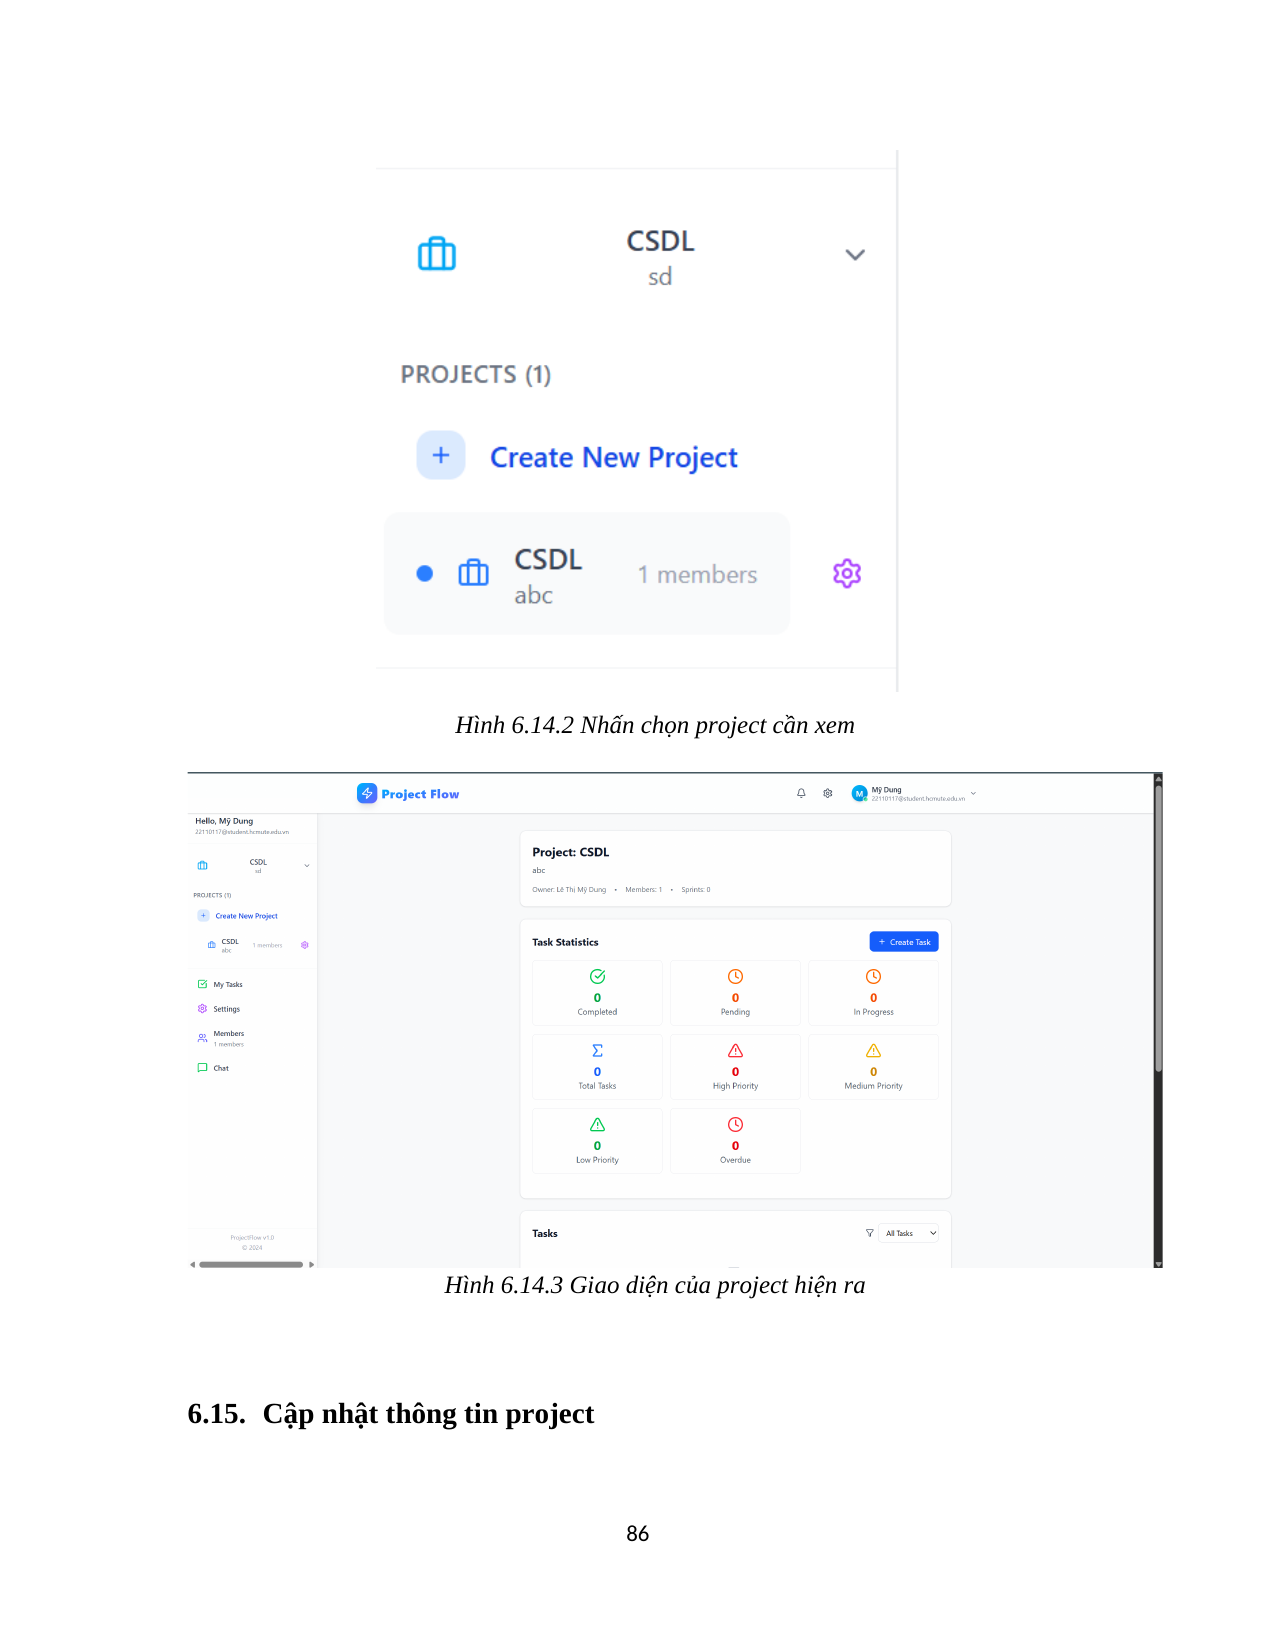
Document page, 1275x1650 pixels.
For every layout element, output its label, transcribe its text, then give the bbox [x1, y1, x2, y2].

list Hình 6.14.2 Nhấn chọn project cần xem [187, 711, 1125, 739]
picture [376, 150, 899, 692]
picture [187, 772, 1163, 1268]
list Hình 6.14.3 Giao diện của project hiện ra [187, 1270, 1125, 1298]
list Cập nhật thông tin project [187, 1396, 1125, 1430]
